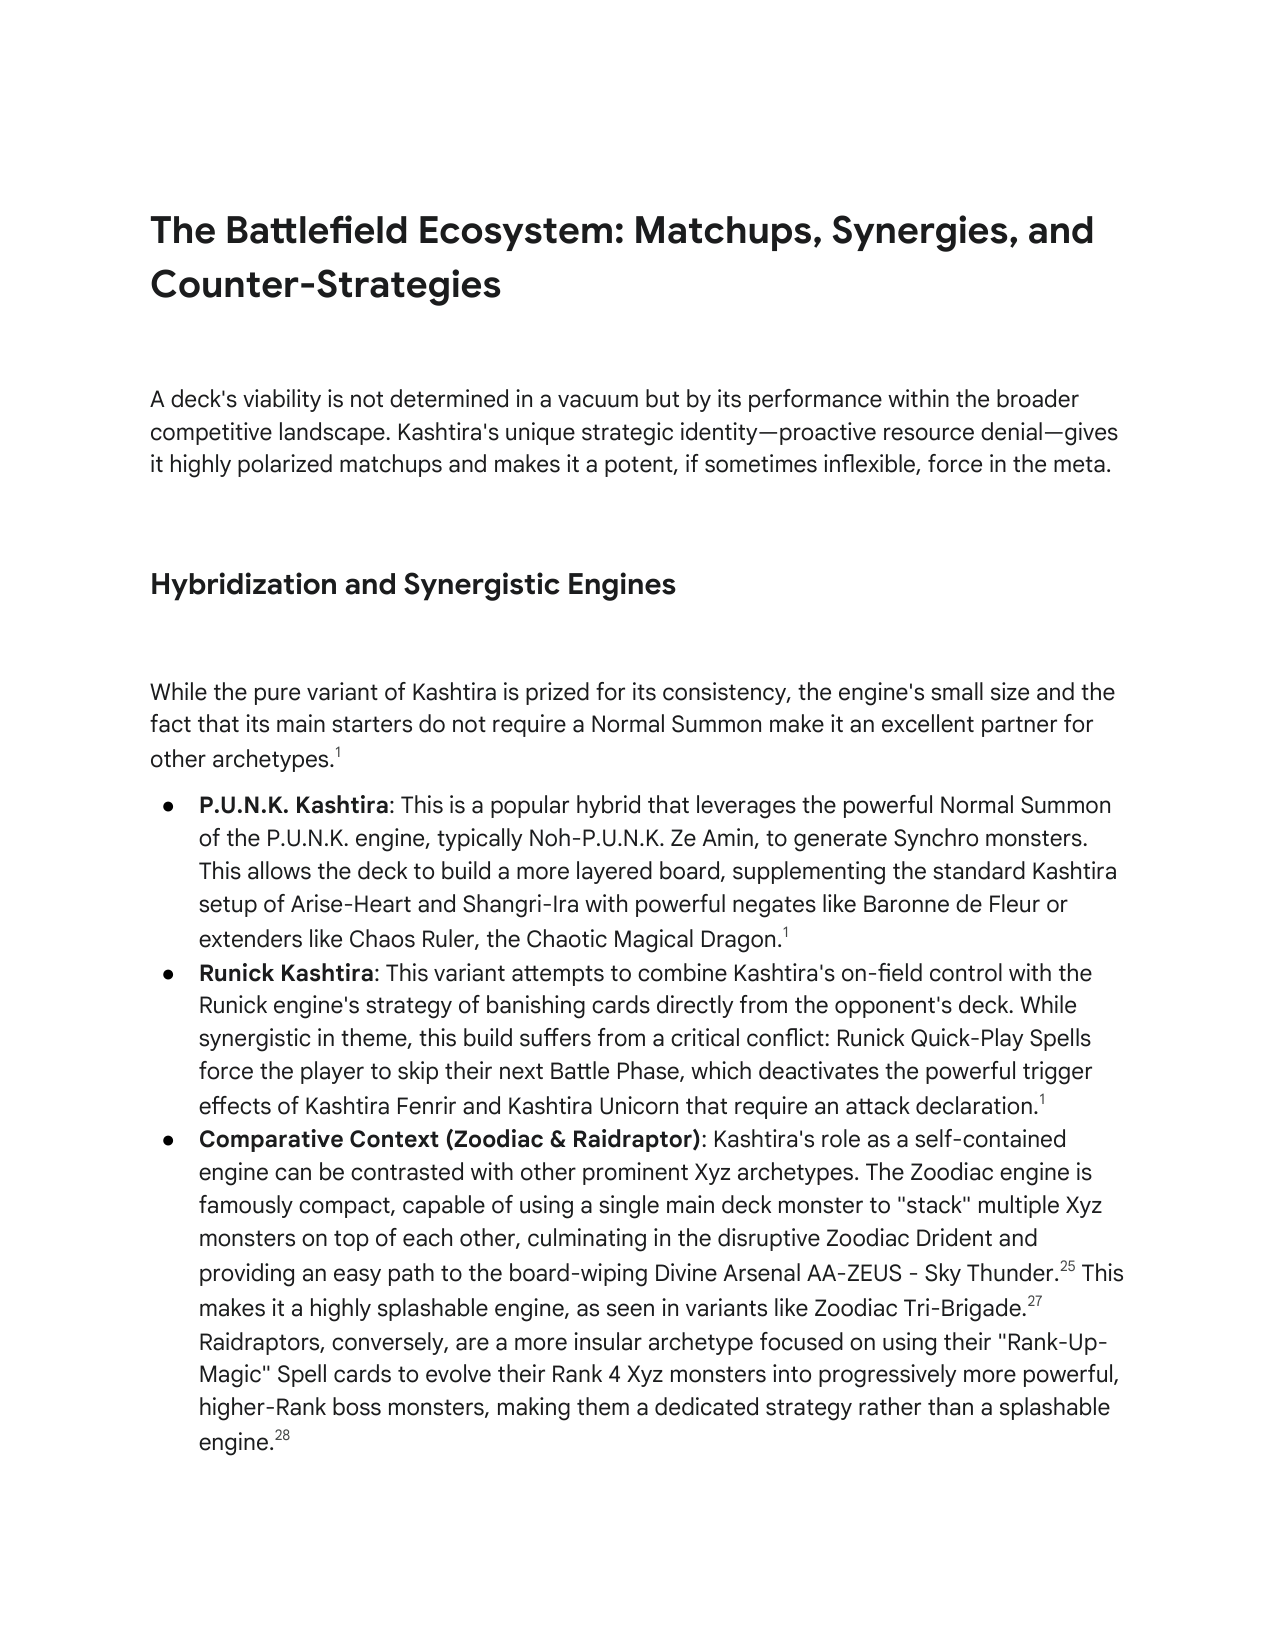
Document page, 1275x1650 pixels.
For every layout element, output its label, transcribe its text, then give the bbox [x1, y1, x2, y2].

subtitle The Battlefield Ecosystem: Matchups, Synergies, and Counter-Strategies [150, 208, 1125, 308]
subtitle Hybridization and Synergistic Engines [150, 566, 1125, 602]
text A deck's viability is not determined in a vacuum but by its performance within the broader competitive landscape. Kashtira's unique strategic identity—proactive resource denial—gives it highly polarized matchups and makes it a potent, if sometimes inflexible, force in the meta. [150, 385, 1125, 479]
list P.U.N.K. Kashtira: This is a popular hybrid that leverages the powerful Normal Summon of the P.U.N.K. engine, typically Noh-P.U.N.K. Ze Amin, to generate Synchro monsters. This allows the deck to build a more layered board, supplementing the standard Kashtira setup of Arise-Heart and Shangri-Ira with powerful negates like Baronne de Fleur or extenders like Chaos Ruler, the Chaotic Magical Dragon.1 [161, 792, 1125, 954]
text While the pure variant of Kashtira is prized for its consistency, the engine's small size and the fact that its main starters do not require a Normal Summon make it an excellent partner for other archetypes.1 [150, 678, 1125, 775]
list Comparative Context (Zoodiac & Raidraptor): Kashtira's role as a self-contained engine can be contrasted with other prominent Xyz archetypes. The Zoodiac engine is famously compact, capable of using a single main deck monster to "stack" multiple Xyz monsters on top of each other, culminating in the disruptive Zoodiac Drident and providing an easy path to the board-wiping Divine Arsenal AA-ZEUS - Sky Thunder.25 This makes it a highly splashable engine, as seen in variants like Zoodiac Tri-Brigade.27 Raidraptors, conversely, are a more insular archetype focused on using their "Rank-Up-Magic" Spell cards to evolve their Rank 4 Xyz monsters into progressively more powerful, higher-Rank boss monsters, making them a dedicated strategy rather than a splashable engine.28 [161, 1126, 1125, 1458]
list Runick Kashtira: This variant attempts to combine Kashtira's on-field control with the Runick engine's strategy of banishing cards directly from the opponent's deck. While synergistic in theme, this build suffers from a critical conflict: Runick Quick-Play Spells force the player to skip their next Battle Phase, which deactivates the powerful trigger effects of Kashtira Fenrir and Kashtira Unicorn that require an attack declaration.1 [161, 959, 1125, 1121]
